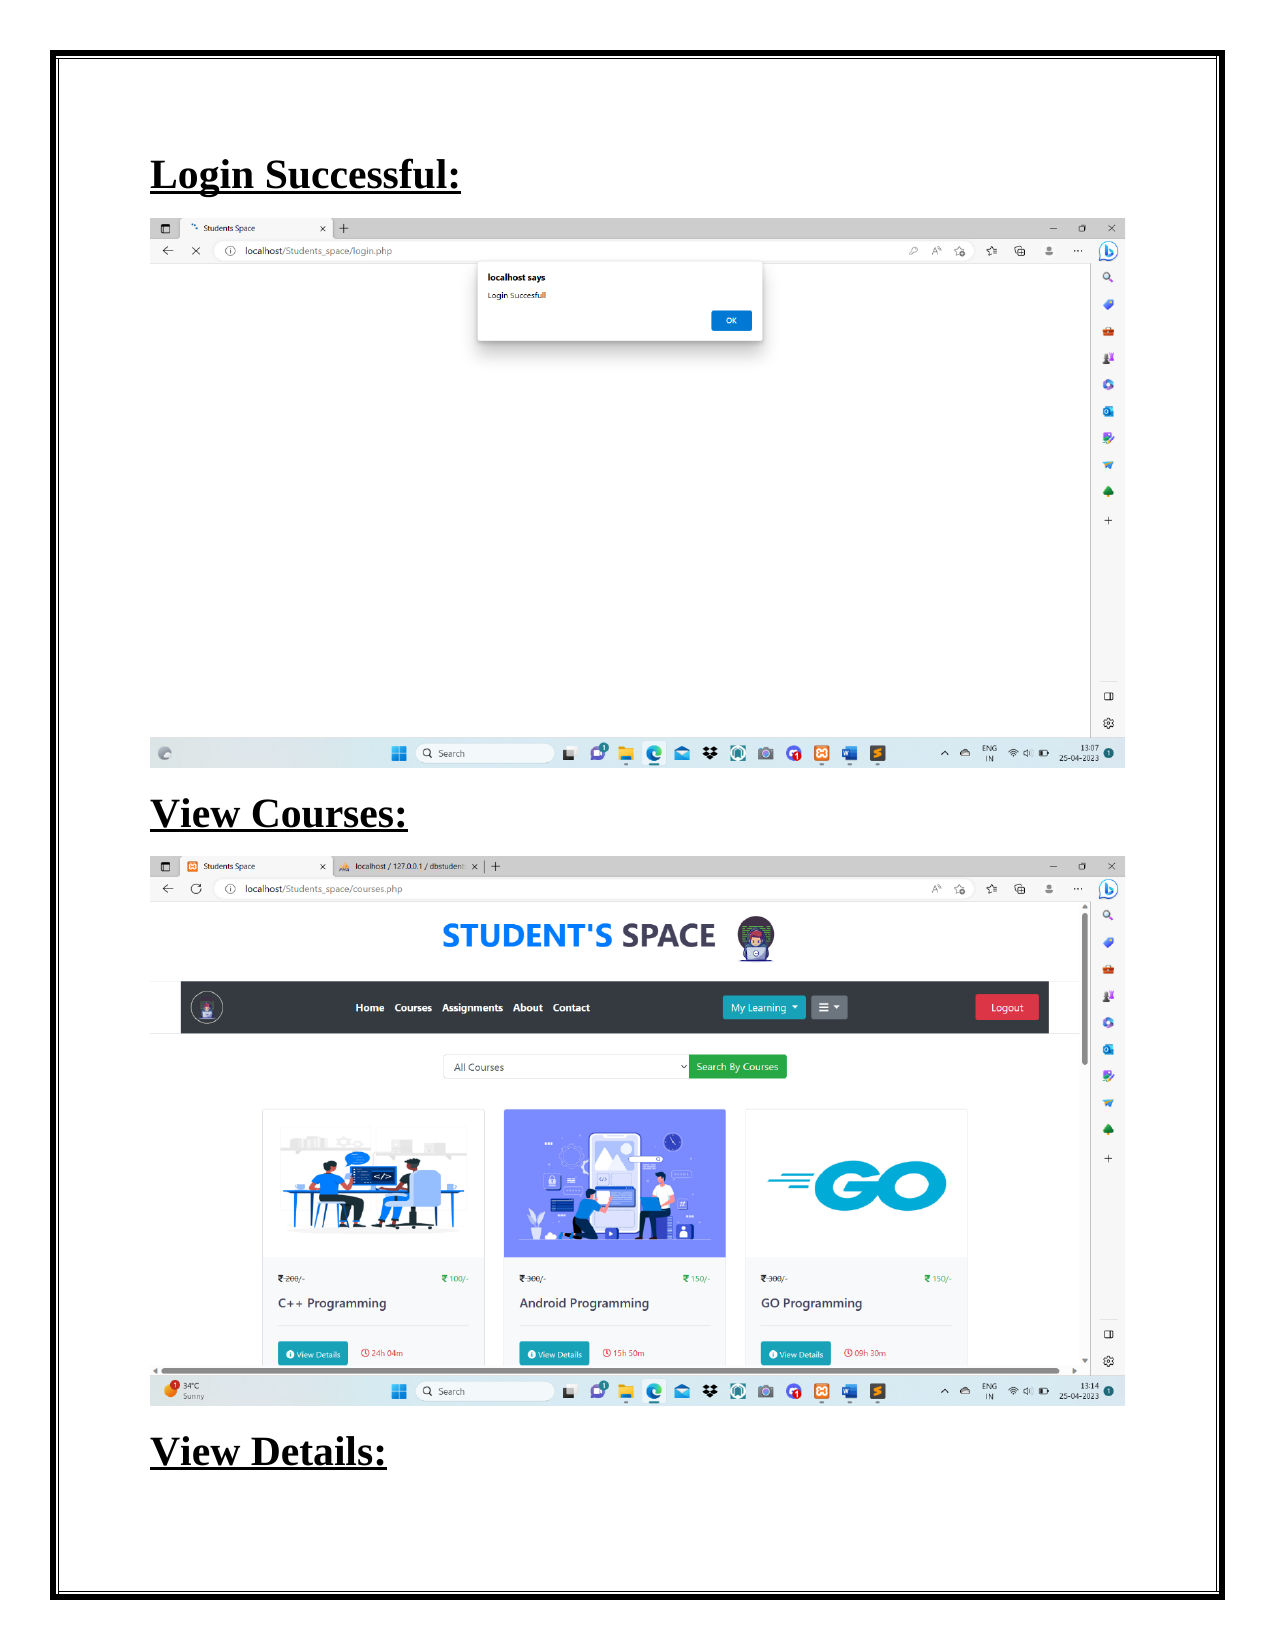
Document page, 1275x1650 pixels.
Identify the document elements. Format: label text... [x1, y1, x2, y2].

text Login Successful: [150, 150, 1125, 198]
picture [150, 218, 1125, 768]
picture [150, 856, 1125, 1406]
text View Details: [150, 1426, 1125, 1474]
text View Courses: [150, 788, 1125, 836]
